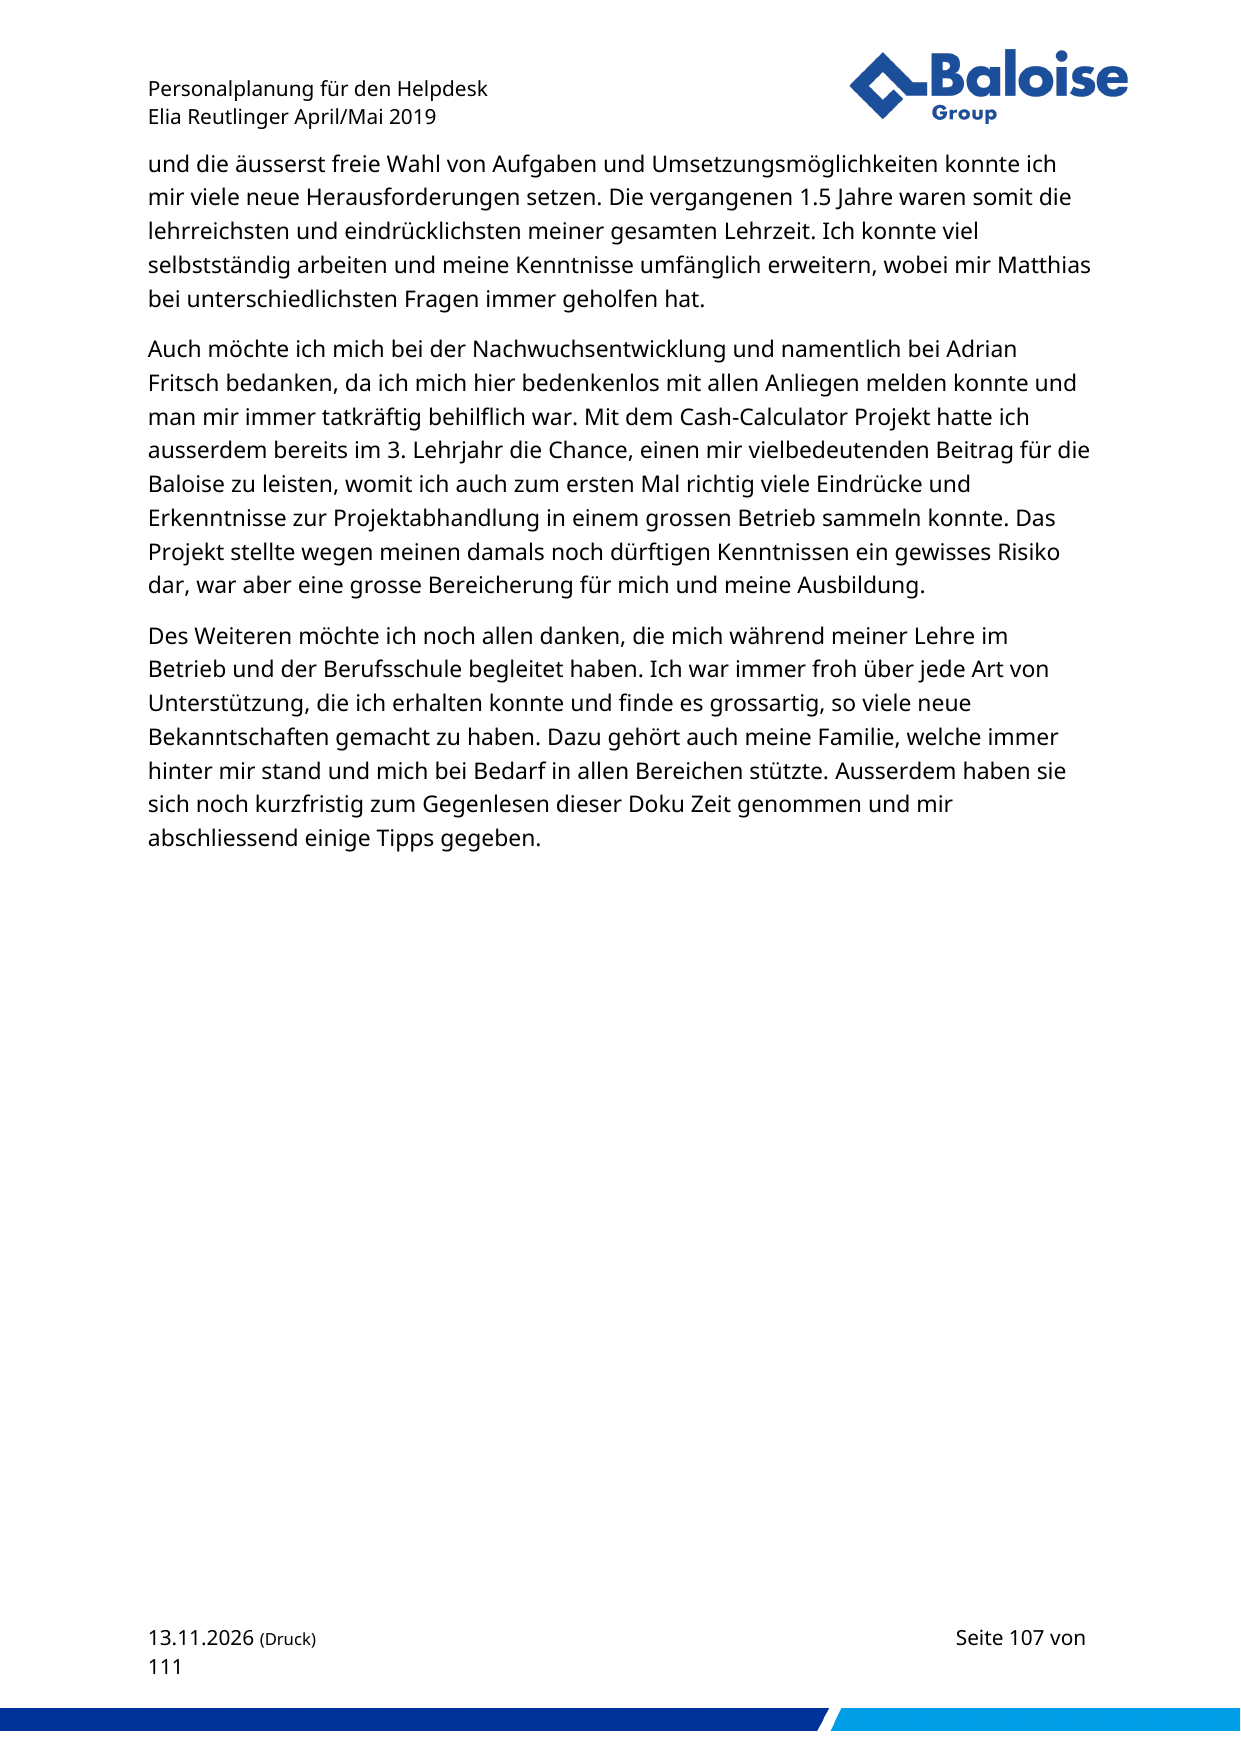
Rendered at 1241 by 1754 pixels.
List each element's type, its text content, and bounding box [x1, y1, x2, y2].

picture [0, 1708, 1241, 1733]
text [148, 148, 1093, 314]
text Auch möchte ich mich bei der Nachwuchsentwicklung und namentlich bei Adrian Fritsch bedanken, da ich mich hier bedenkenlos mit allen Anliegen melden konnte und man mir immer tatkräftig behilflich war. Mit dem Cash-Calculator Projekt hatte ich ausserdem bereits im 3. Lehrjahr die Chance, einen mir vielbedeutenden Beitrag für die Baloise zu leisten, womit ich auch zum ersten Mal richtig viele Eindrücke und Erkenntnisse zur Projektabhandlung in einem grossen Betrieb sammeln konnte. Das Projekt stellte wegen meinen damals noch dürftigen Kenntnissen ein gewisses Risiko dar, war aber eine grosse Bereicherung für mich und meine Ausbildung. [148, 333, 1093, 601]
picture [849, 49, 1128, 124]
text Des Weiteren möchte ich noch allen danken, die mich während meiner Lehre im Betrieb und der Berufsschule begleitet haben. Ich war immer froh über jede Art von Unterstützung, die ich erhalten konnte und finde es grossartig, so viele neue Bekanntschaften gemacht zu haben. Dazu gehört auch meine Familie, welche immer hinter mir stand und mich bei Bedarf in allen Bereichen stützte. Ausserdem haben sie sich noch kurzfristig zum Gegenlesen dieser Doku Zeit genommen und mir abschliessend einige Tipps gegeben. [148, 620, 1093, 853]
